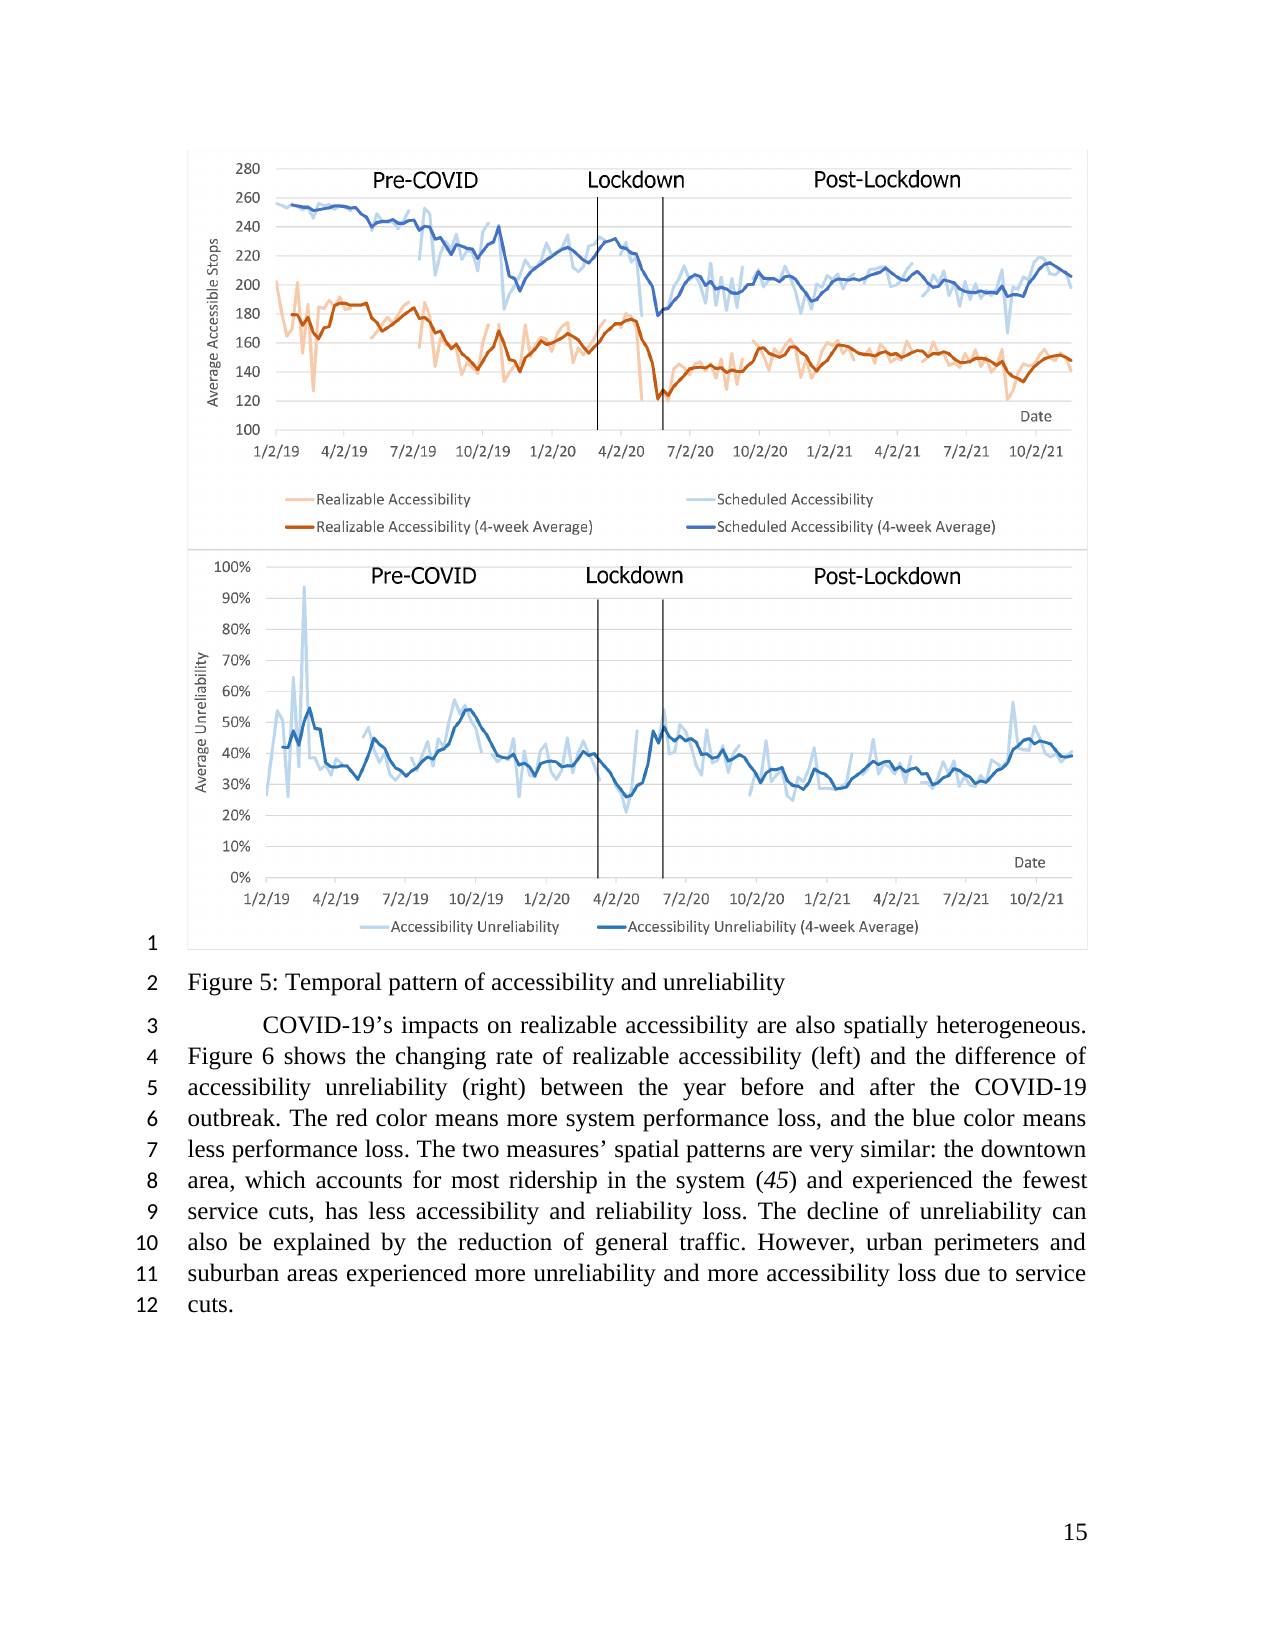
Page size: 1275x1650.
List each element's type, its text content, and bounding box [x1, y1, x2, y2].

picture [187, 150, 1088, 950]
text COVID-19’s impacts on realizable accessibility are also spatially heterogeneous. Figure 6 shows the changing rate of realizable accessibility (left) and the difference of accessibility unreliability (right) between the year before and after the COVID-19 outbreak. The red color means more system performance loss, and the blue color means less performance loss. The two measures’ spatial patterns are very similar: the downtown area, which accounts for most ridership in the system (45) and experienced the fewest service cuts, has less accessibility and reliability loss. The decline of unreliability can also be explained by the reduction of general traffic. However, urban perimeters and suburban areas experienced more unreliability and more accessibility loss due to service cuts. [187, 1010, 1087, 1318]
